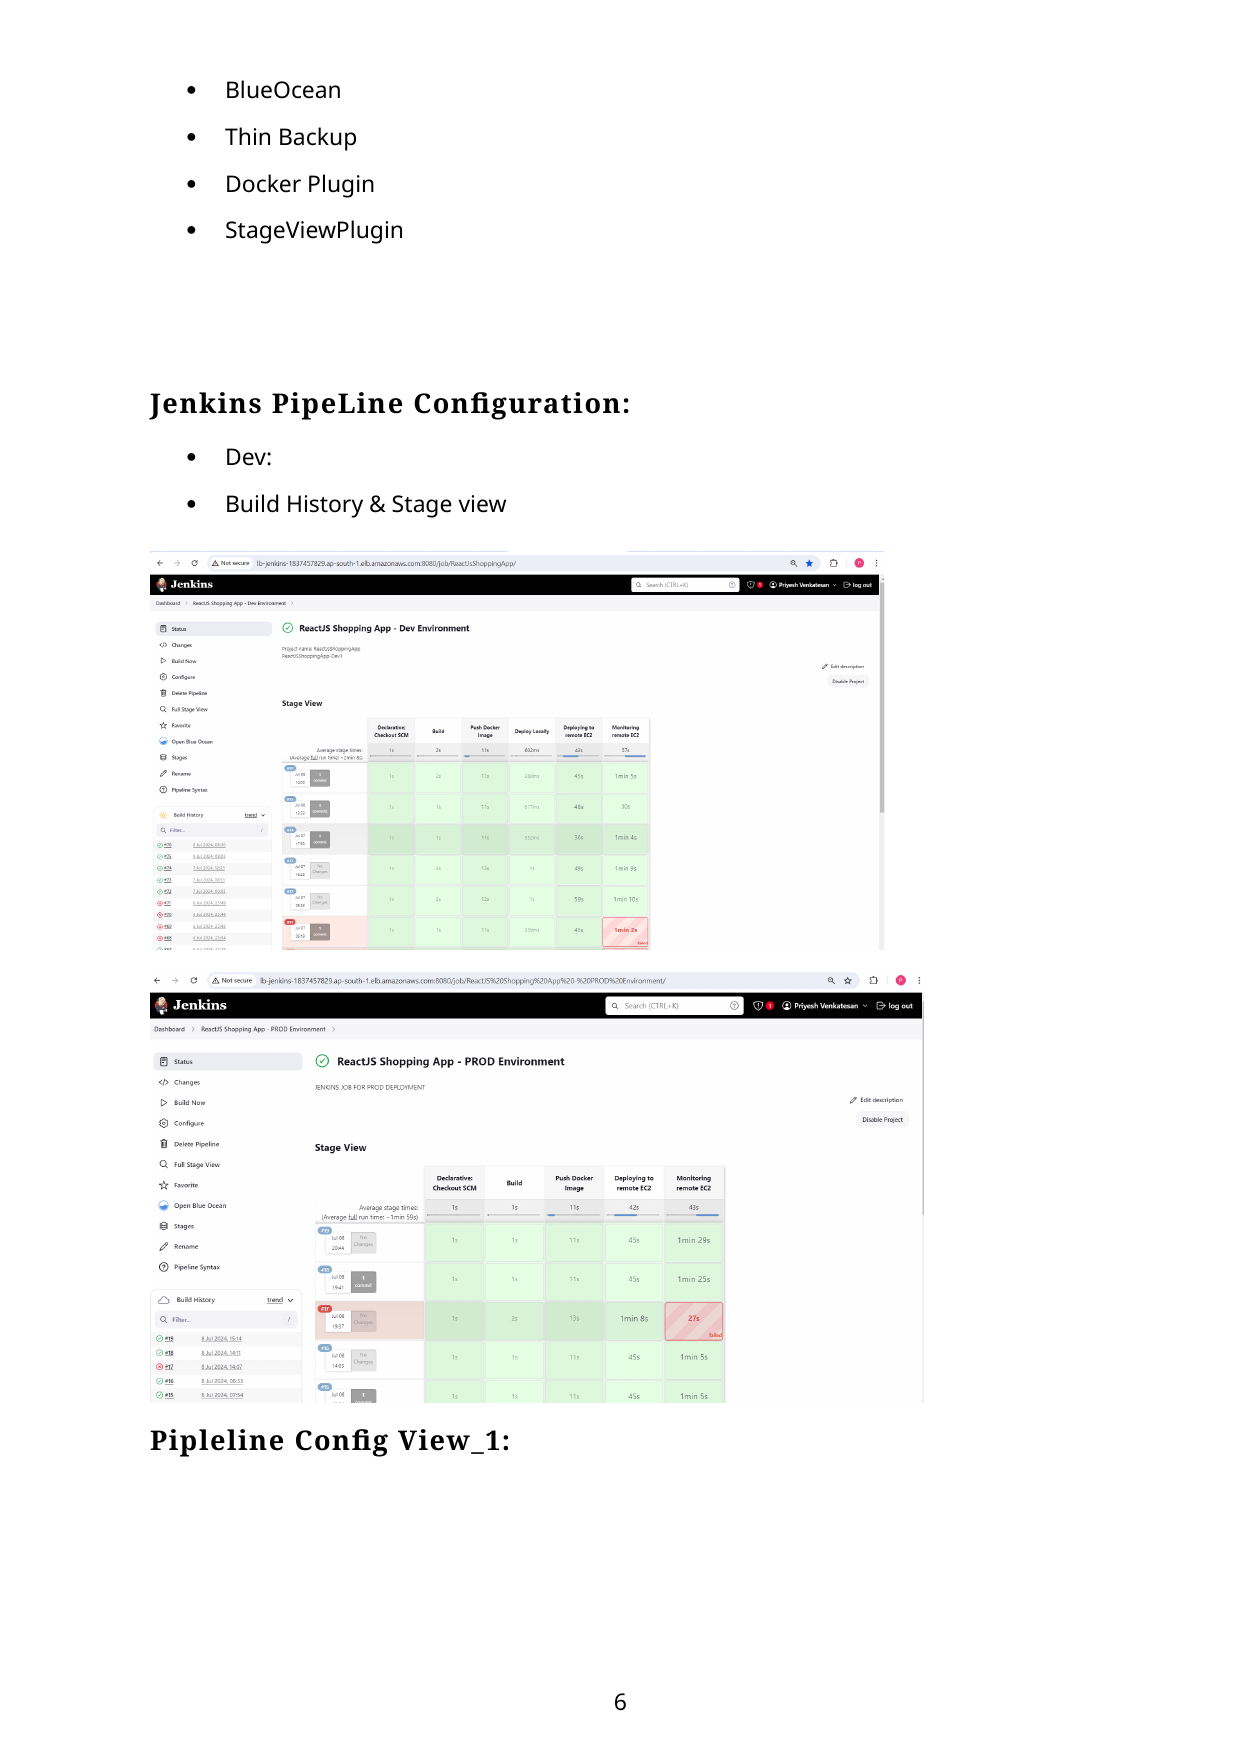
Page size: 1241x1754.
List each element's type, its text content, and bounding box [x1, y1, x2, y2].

subtitle Jenkins PipeLine Configuration: [150, 385, 1090, 422]
subtitle Pipleline Config View_1: [150, 1422, 1090, 1459]
list BlueOcean [187, 74, 1090, 105]
list Build History & Stage view [187, 488, 1090, 519]
picture [150, 551, 885, 950]
picture [150, 969, 924, 1403]
list Thin Backup [187, 121, 1090, 152]
list Dev: [187, 441, 1090, 473]
list Docker Plugin [187, 168, 1090, 199]
list StageViewPlugin [187, 214, 1090, 246]
